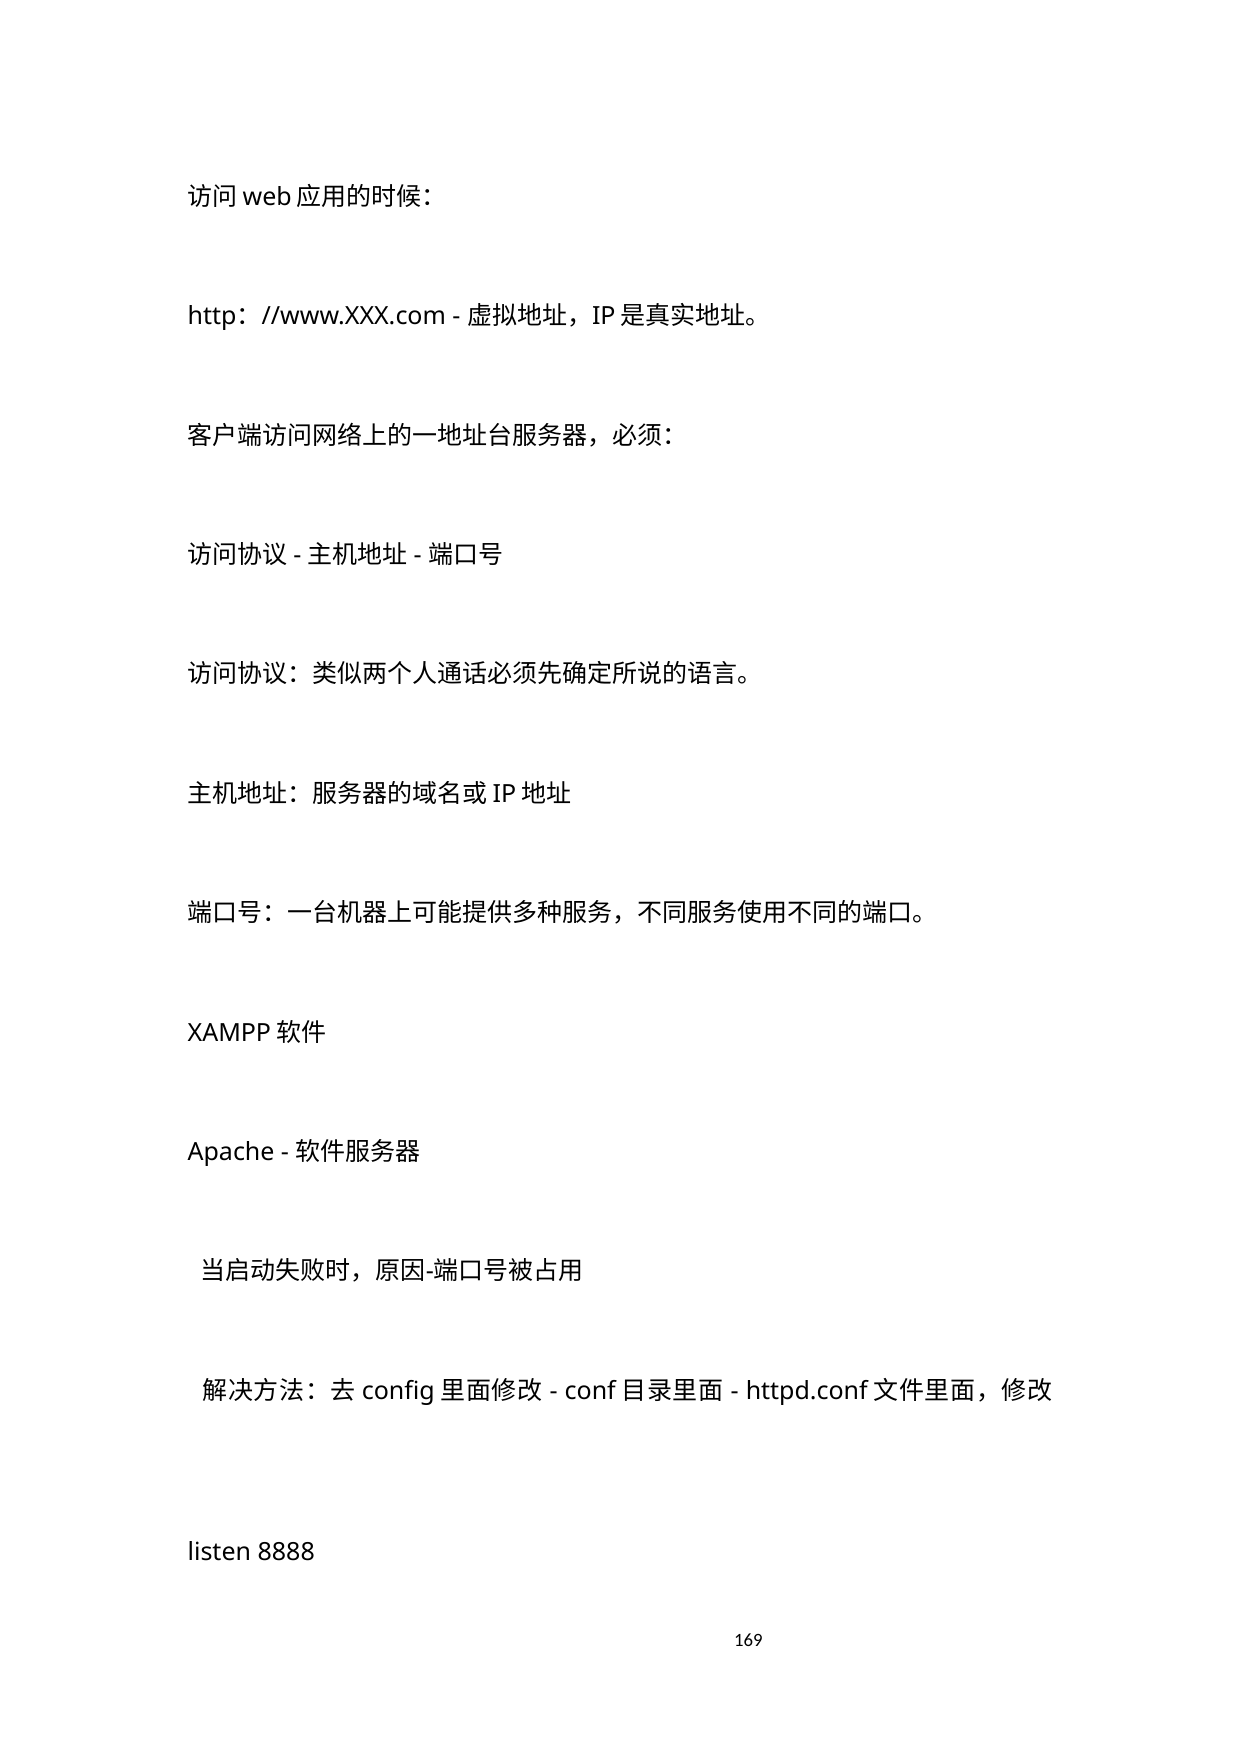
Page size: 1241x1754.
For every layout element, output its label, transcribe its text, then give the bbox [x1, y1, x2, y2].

text 访问web应用的时候： [187, 162, 1053, 227]
text XAMPP软件 [187, 998, 1053, 1063]
text http：//www.XXX.com - 虚拟地址，IP是真实地址。 [187, 281, 1053, 346]
text 客户端访问网络上的一地址台服务器，必须： [187, 401, 1053, 466]
text 当启动失败时，原因-端口号被占用 [187, 1236, 1053, 1301]
text 访问协议：类似两个人通话必须先确定所说的语言。 [187, 639, 1053, 704]
text Apache - 软件服务器 [187, 1117, 1053, 1182]
text 解决方法：去config里面修改 - conf目录里面 - httpd.conf文件里面，修改listen 8888 [187, 1356, 1053, 1583]
text 端口号：一台机器上可能提供多种服务，不同服务使用不同的端口。 [187, 878, 1053, 943]
text 访问协议 - 主机地址 - 端口号 [187, 520, 1053, 585]
text 主机地址：服务器的域名或IP地址 [187, 759, 1053, 824]
